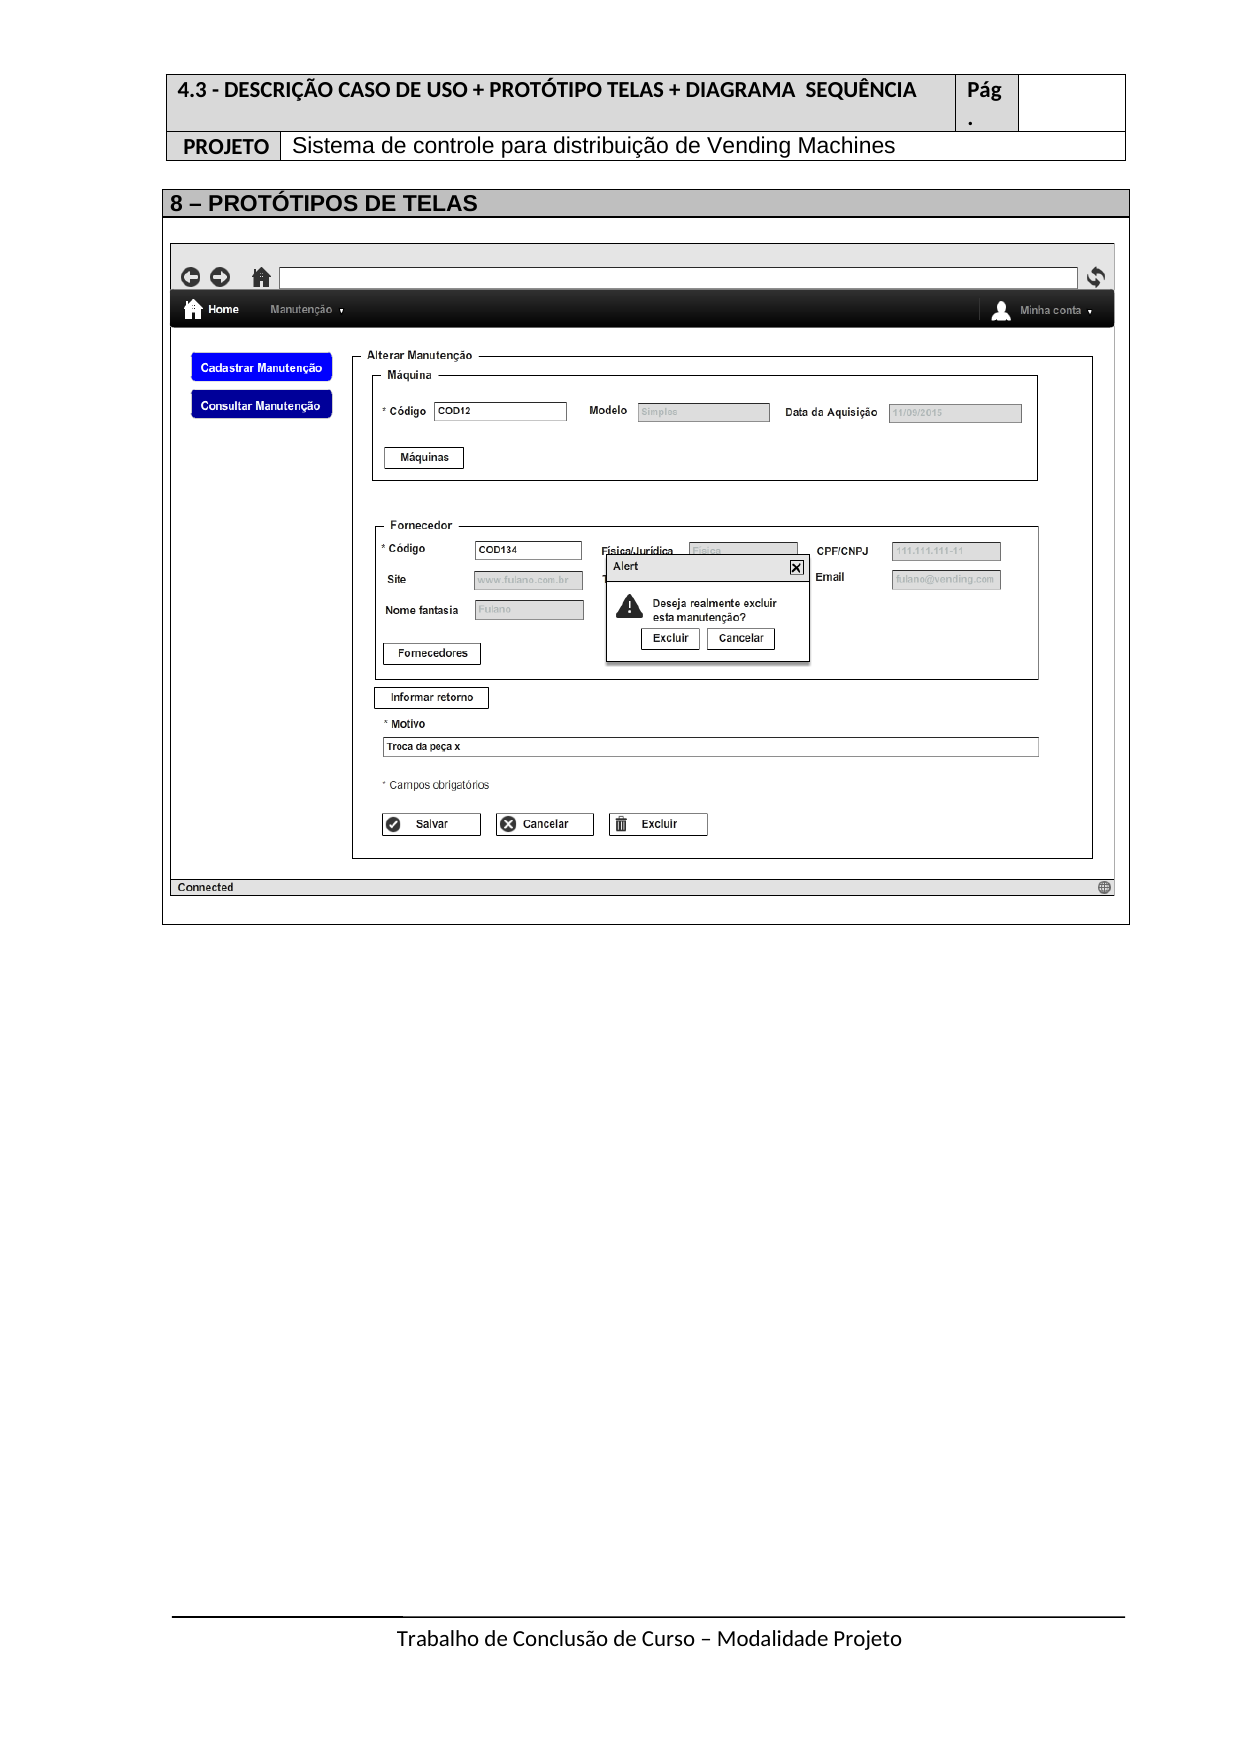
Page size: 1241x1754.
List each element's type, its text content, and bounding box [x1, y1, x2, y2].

table_cell [163, 218, 1129, 924]
table_header 8 – PROTÓTIPOS DE TELAS [163, 190, 1129, 216]
picture [169, 243, 1115, 898]
